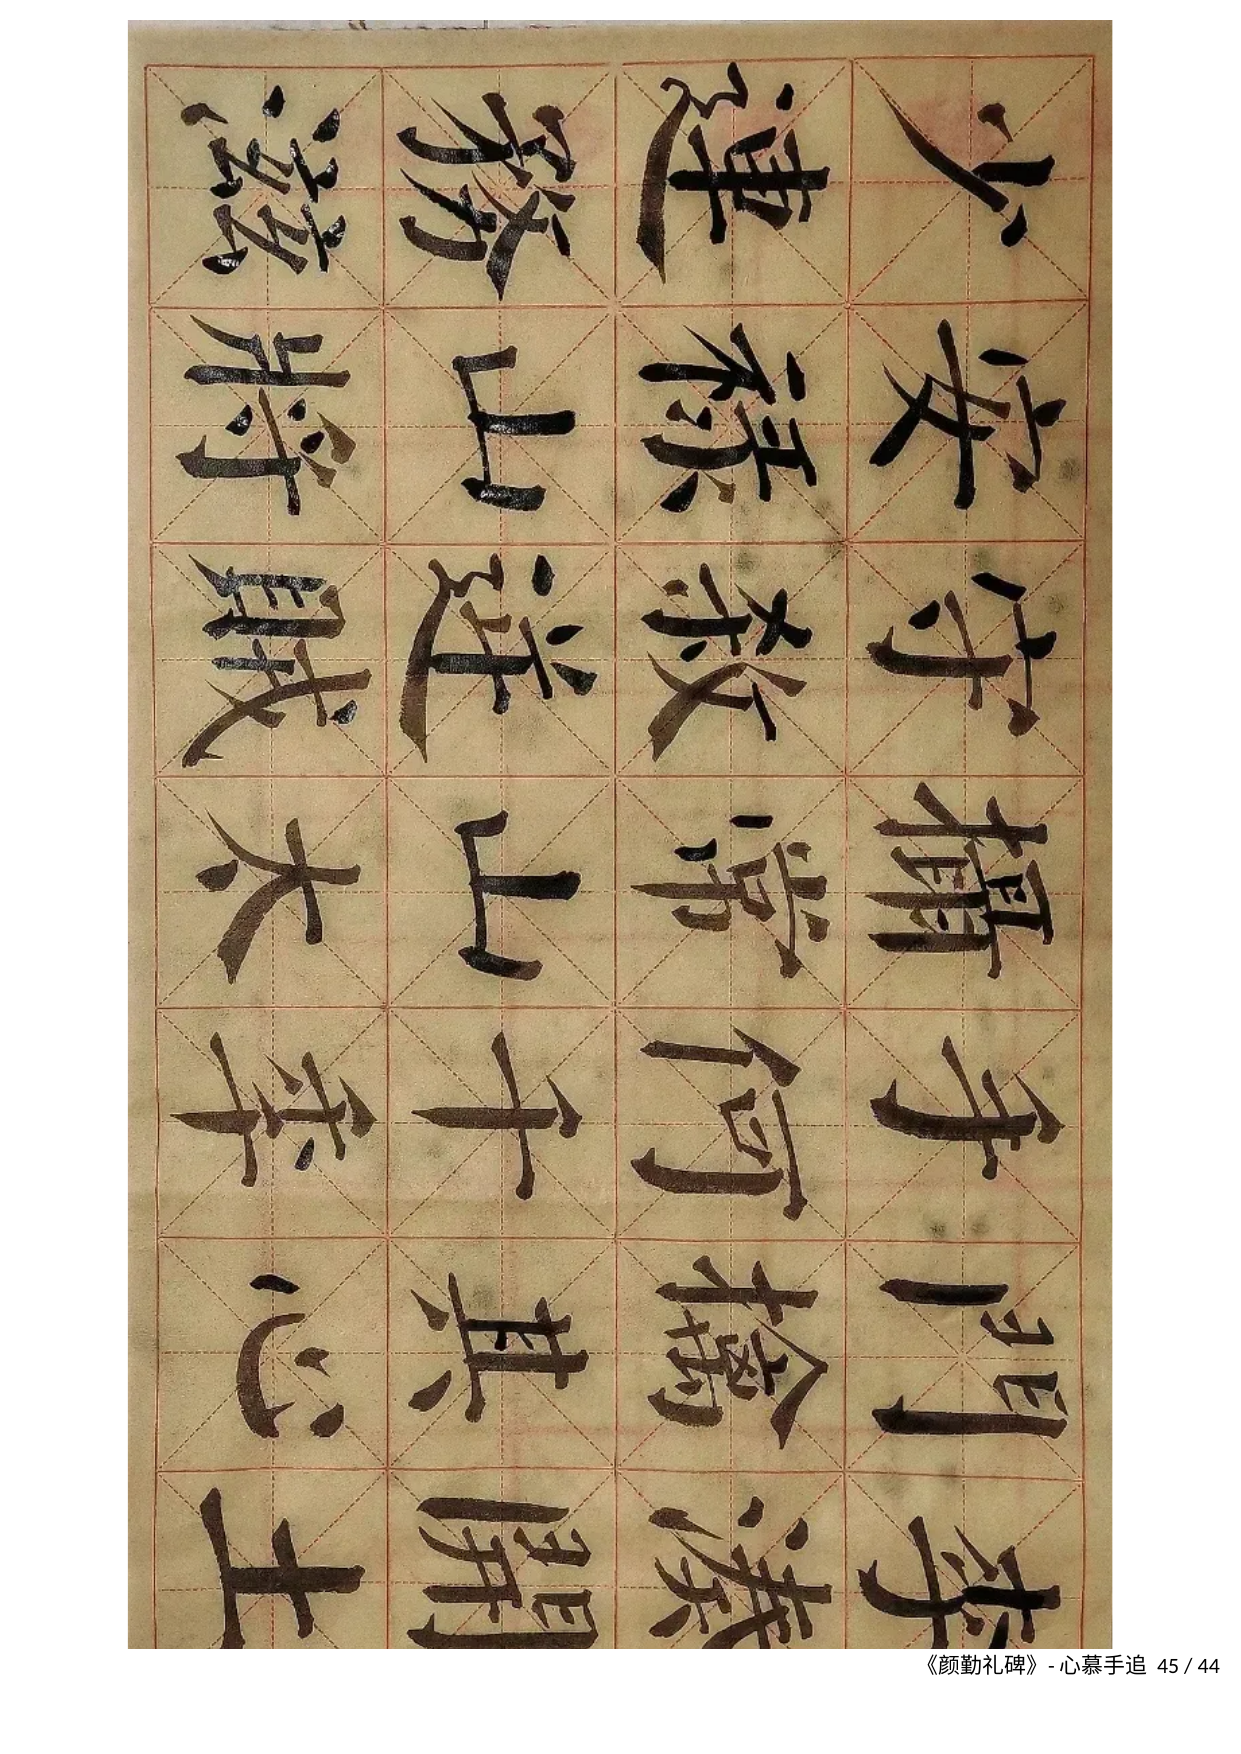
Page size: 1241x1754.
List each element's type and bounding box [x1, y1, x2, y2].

picture [127, 20, 1113, 1649]
